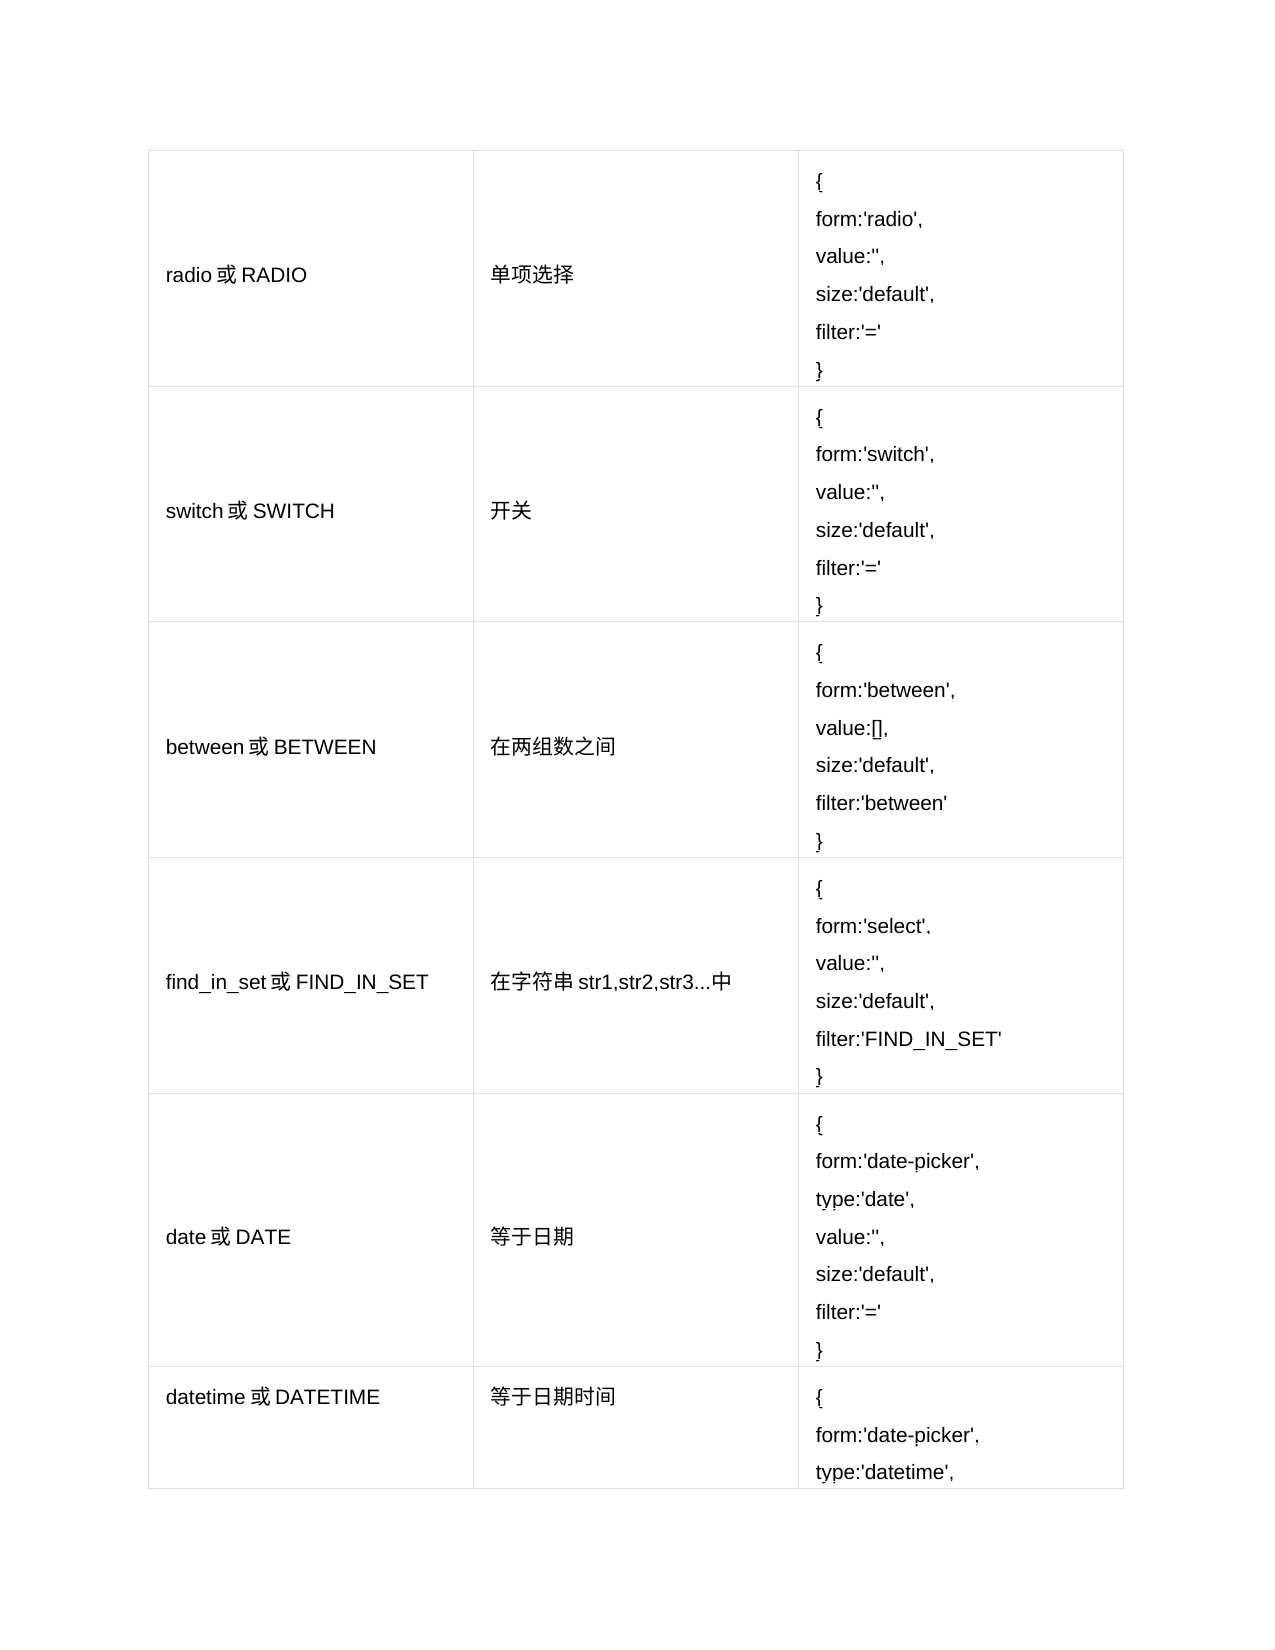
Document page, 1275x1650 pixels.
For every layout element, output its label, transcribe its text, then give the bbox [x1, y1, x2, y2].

table_cell between或BETWEEN [149, 622, 473, 857]
table_cell { form:'date-picker', type:'date', value:'', size:'default', filter:'=' } [799, 1094, 1123, 1366]
table_cell { form:'switch', value:'', size:'default', filter:'=' } [799, 387, 1123, 621]
table_cell find_in_set或FIND_IN_SET [149, 858, 473, 1092]
table_cell 等于日期时间 [474, 1367, 798, 1488]
table_cell 在字符串str1,str2,str3...中 [474, 858, 798, 1092]
table_cell { form:'select', value:'', size:'default', filter:'FIND_IN_SET' } [799, 858, 1123, 1092]
table_cell 等于日期 [474, 1094, 798, 1366]
table_cell { form:'between', value:[], size:'default', filter:'between' } [799, 622, 1123, 857]
table_cell 单项选择 [474, 151, 798, 386]
table_cell { form:'radio', value:'', size:'default', filter:'=' } [799, 151, 1123, 386]
table_cell datetime或DATETIME [149, 1367, 473, 1488]
table_cell 开关 [474, 387, 798, 621]
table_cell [799, 1367, 1123, 1488]
table_cell 在两组数之间 [474, 622, 798, 857]
table_cell radio或RADIO [149, 151, 473, 386]
table_cell switch或SWITCH [149, 387, 473, 621]
table_cell date或DATE [149, 1094, 473, 1366]
